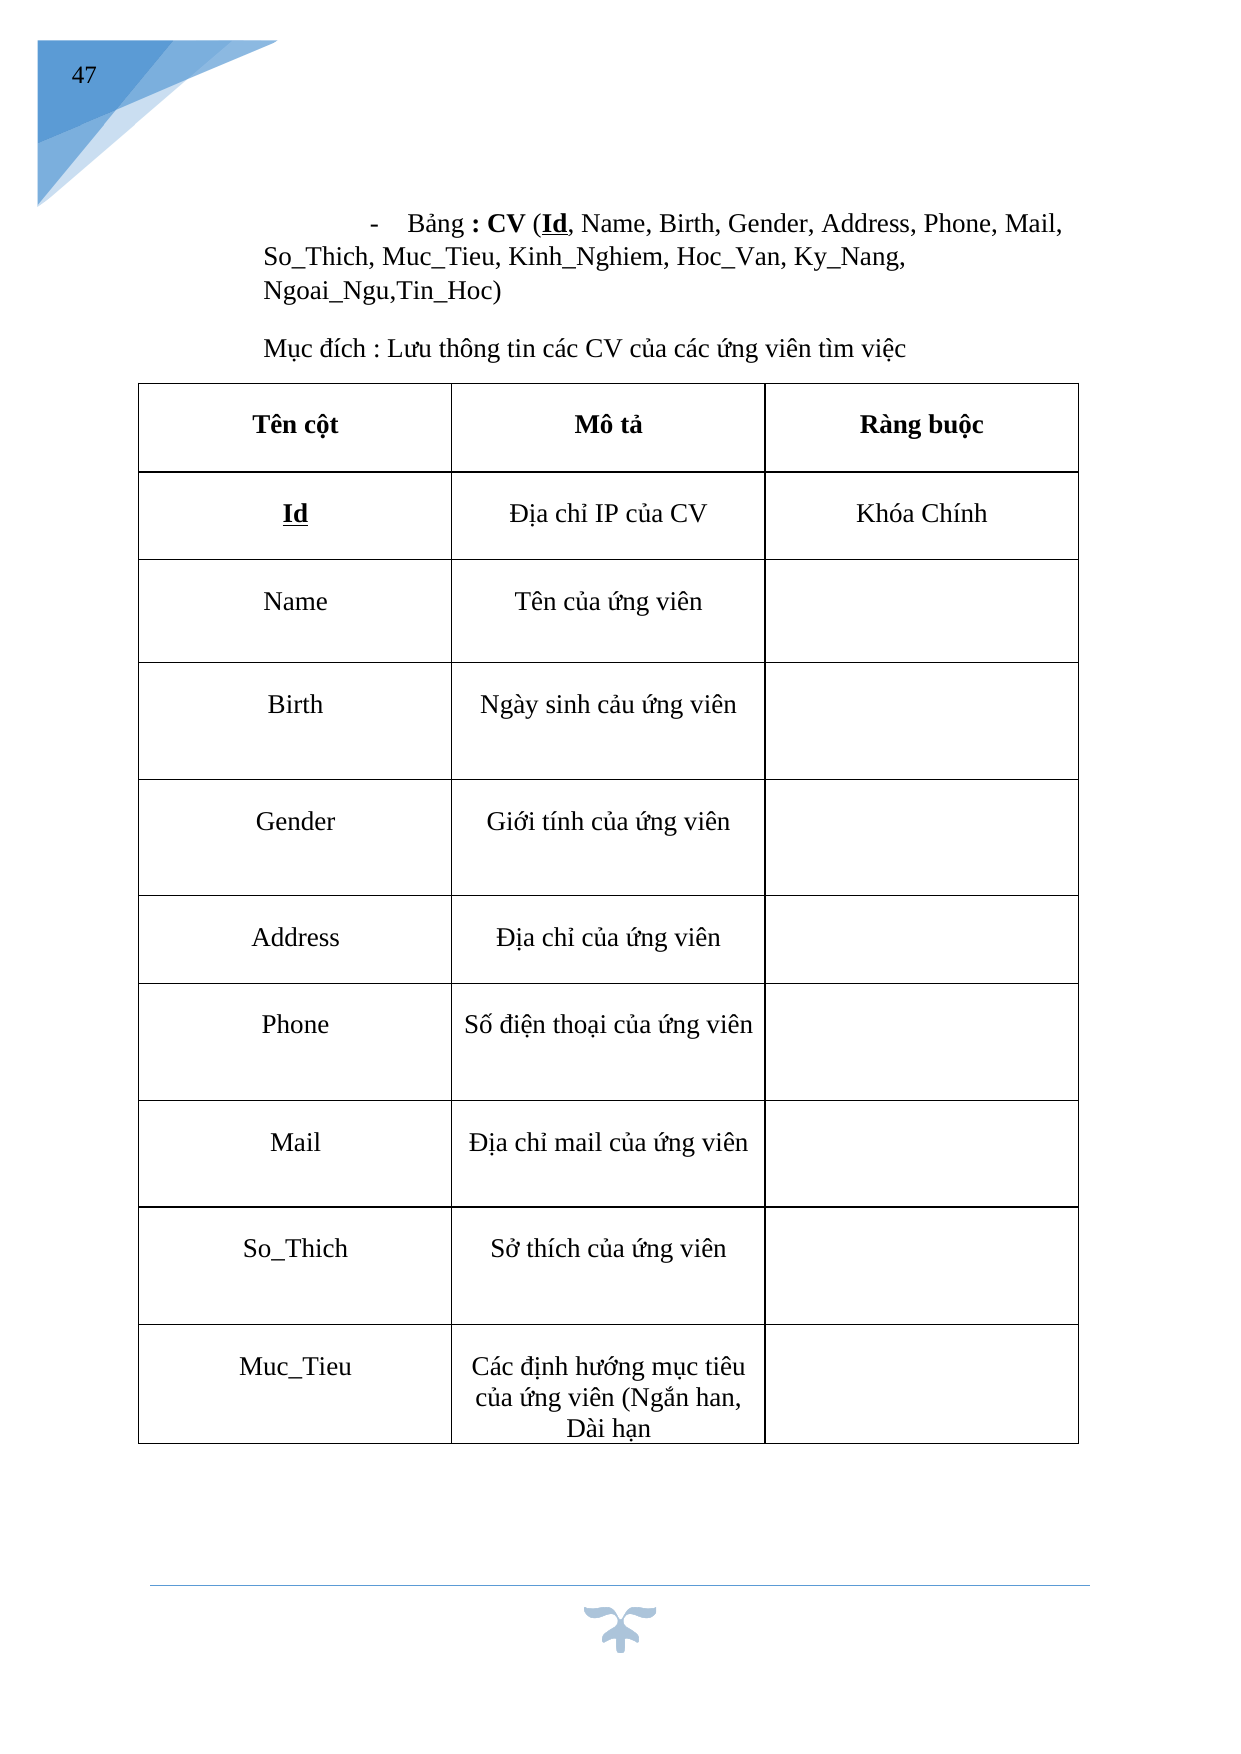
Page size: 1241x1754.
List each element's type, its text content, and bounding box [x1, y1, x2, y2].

table_cell [766, 896, 1078, 983]
table_cell [766, 1208, 1078, 1324]
table_cell Phone [139, 984, 451, 1100]
text Mục đích : Lưu thông tin các CV của các ứng viên tìm việc [263, 332, 1090, 363]
table_cell Số điện thoại của ứng viên [452, 984, 764, 1100]
table_cell [766, 663, 1078, 778]
table_cell Ngày sinh cảu ứng viên [452, 663, 764, 778]
table_cell Sở thích của ứng viên [452, 1208, 764, 1324]
table_cell Mail [139, 1101, 451, 1206]
table_cell Khóa Chính [766, 473, 1078, 559]
table_cell Tên của ứng viên [452, 560, 764, 662]
table_cell Muc_Tieu [139, 1325, 451, 1443]
table_cell Address [139, 896, 451, 983]
table_cell Id [139, 473, 451, 559]
table_cell [766, 1325, 1078, 1443]
table_cell Các định hướng mục tiêu của ứng viên (Ngắn han, Dài hạn [452, 1325, 764, 1443]
table_cell Name [139, 560, 451, 662]
table_cell [766, 984, 1078, 1100]
table_cell Giới tính của ứng viên [452, 780, 764, 895]
picture [37, 40, 279, 209]
table_cell [766, 1101, 1078, 1206]
list Bảng : CV (Id, Name, Birth, Gender, Address, Phone, Mail, So_Thich, Muc_Tieu, Kinh_Nghiem, Hoc_Van, Ky_Nang, Ngoai_Ngu,Tin_Hoc) [226, 207, 1090, 305]
table_cell [766, 560, 1078, 662]
table_cell So_Thich [139, 1208, 451, 1324]
table_cell Địa chỉ mail của ứng viên [452, 1101, 764, 1206]
table_cell Địa chỉ IP của CV [452, 473, 764, 559]
table_cell Địa chỉ của ứng viên [452, 896, 764, 983]
table_cell [766, 780, 1078, 895]
table_header Tên cột [139, 384, 451, 471]
table_header Mô tả [452, 384, 764, 471]
table_cell Gender [139, 780, 451, 895]
table_cell Birth [139, 663, 451, 778]
table_header Ràng buộc [766, 384, 1078, 471]
